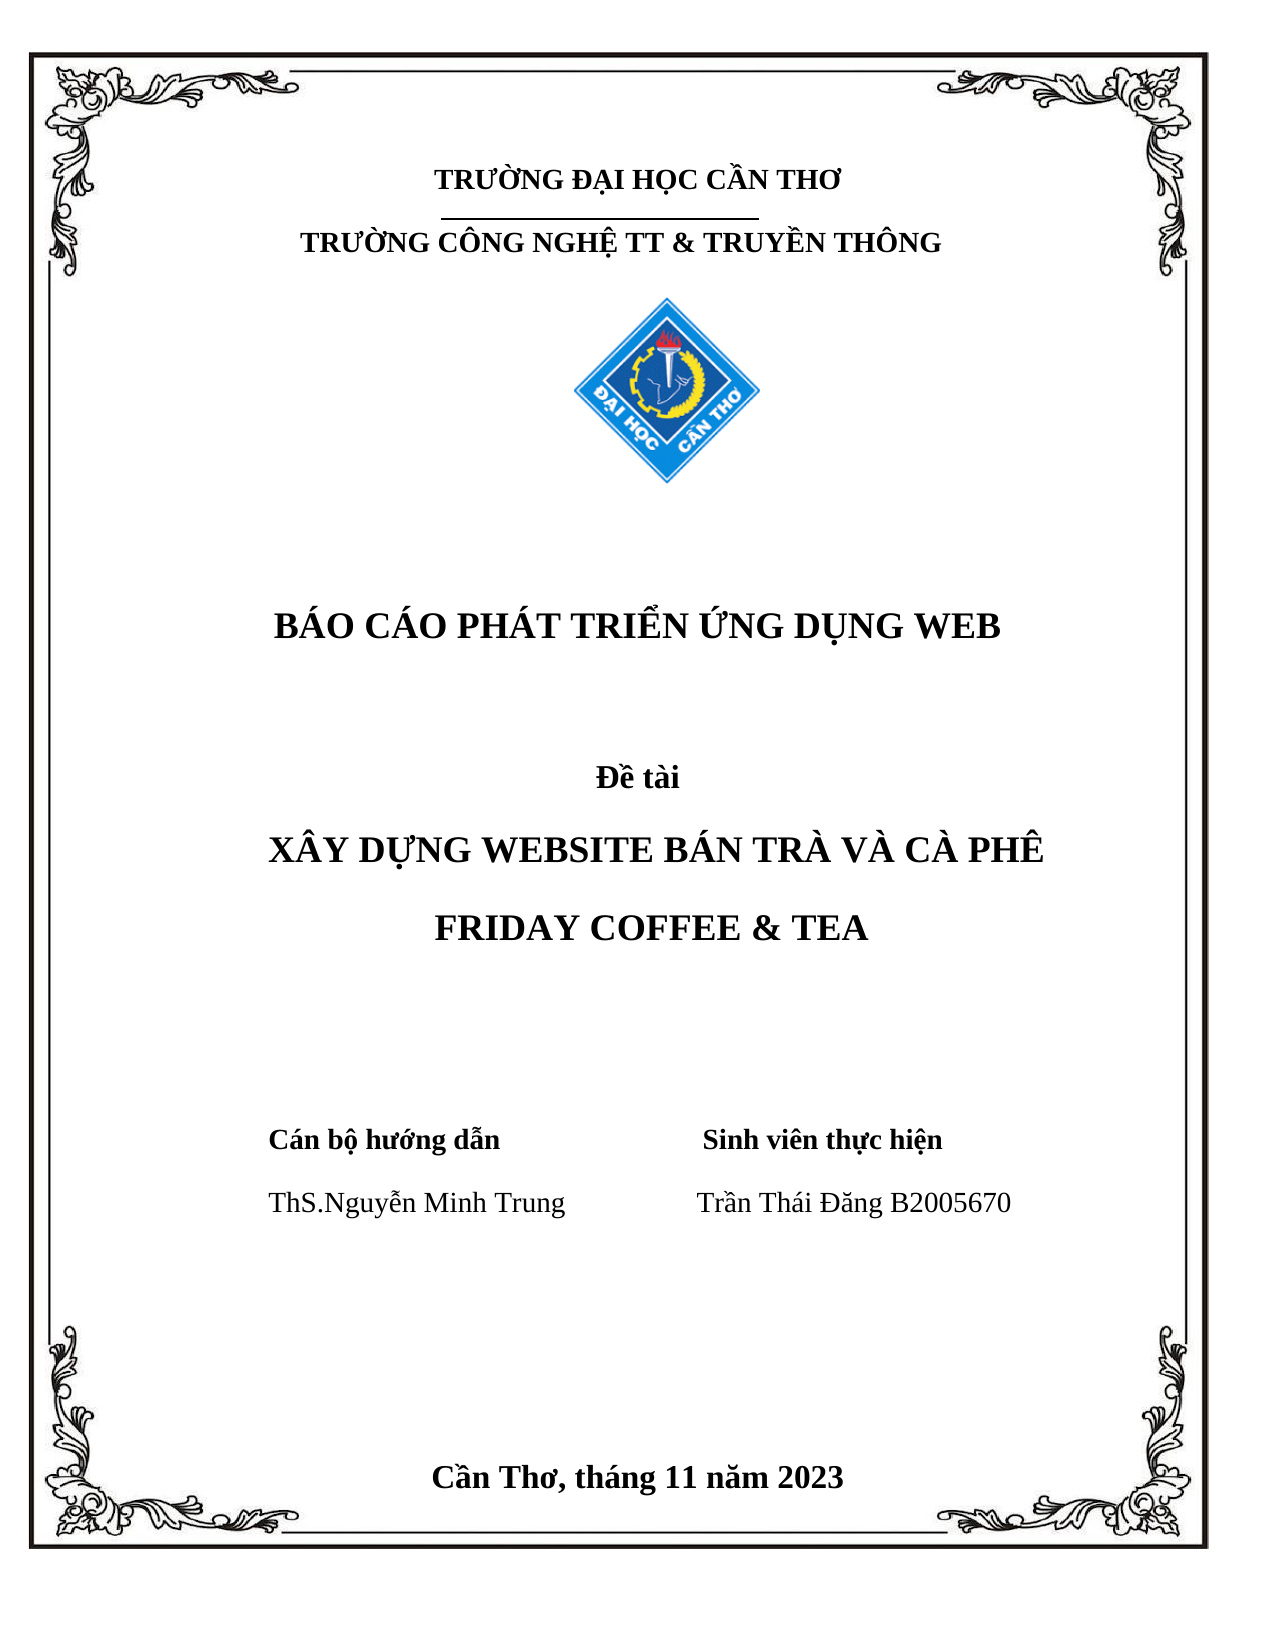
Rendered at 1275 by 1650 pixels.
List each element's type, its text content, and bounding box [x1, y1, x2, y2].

text TRƯỜNG ĐẠI HỌC CẦN THƠ [150, 162, 1125, 196]
text Cần Thơ, tháng 11 năm 2023 [150, 1458, 1125, 1496]
picture [28, 52, 1209, 1549]
text ThS.Nguyễn Minh Trung Trần Thái Đăng B2005670 [150, 1185, 1125, 1218]
text XÂY DỰNG WEBSITE BÁN TRÀ VÀ CÀ PHÊ [150, 828, 1153, 871]
text FRIDAY COFFEE & TEA [150, 905, 1153, 948]
text BÁO CÁO PHÁT TRIỂN ỨNG DỤNG WEB [150, 603, 1125, 647]
text Cán bộ hướng dẫn Sinh viên thực hiện [150, 1122, 1125, 1156]
text Đề tài [150, 758, 1125, 796]
text TRƯỜNG CÔNG NGHỆ TT & TRUYỀN THÔNG [150, 225, 1125, 259]
